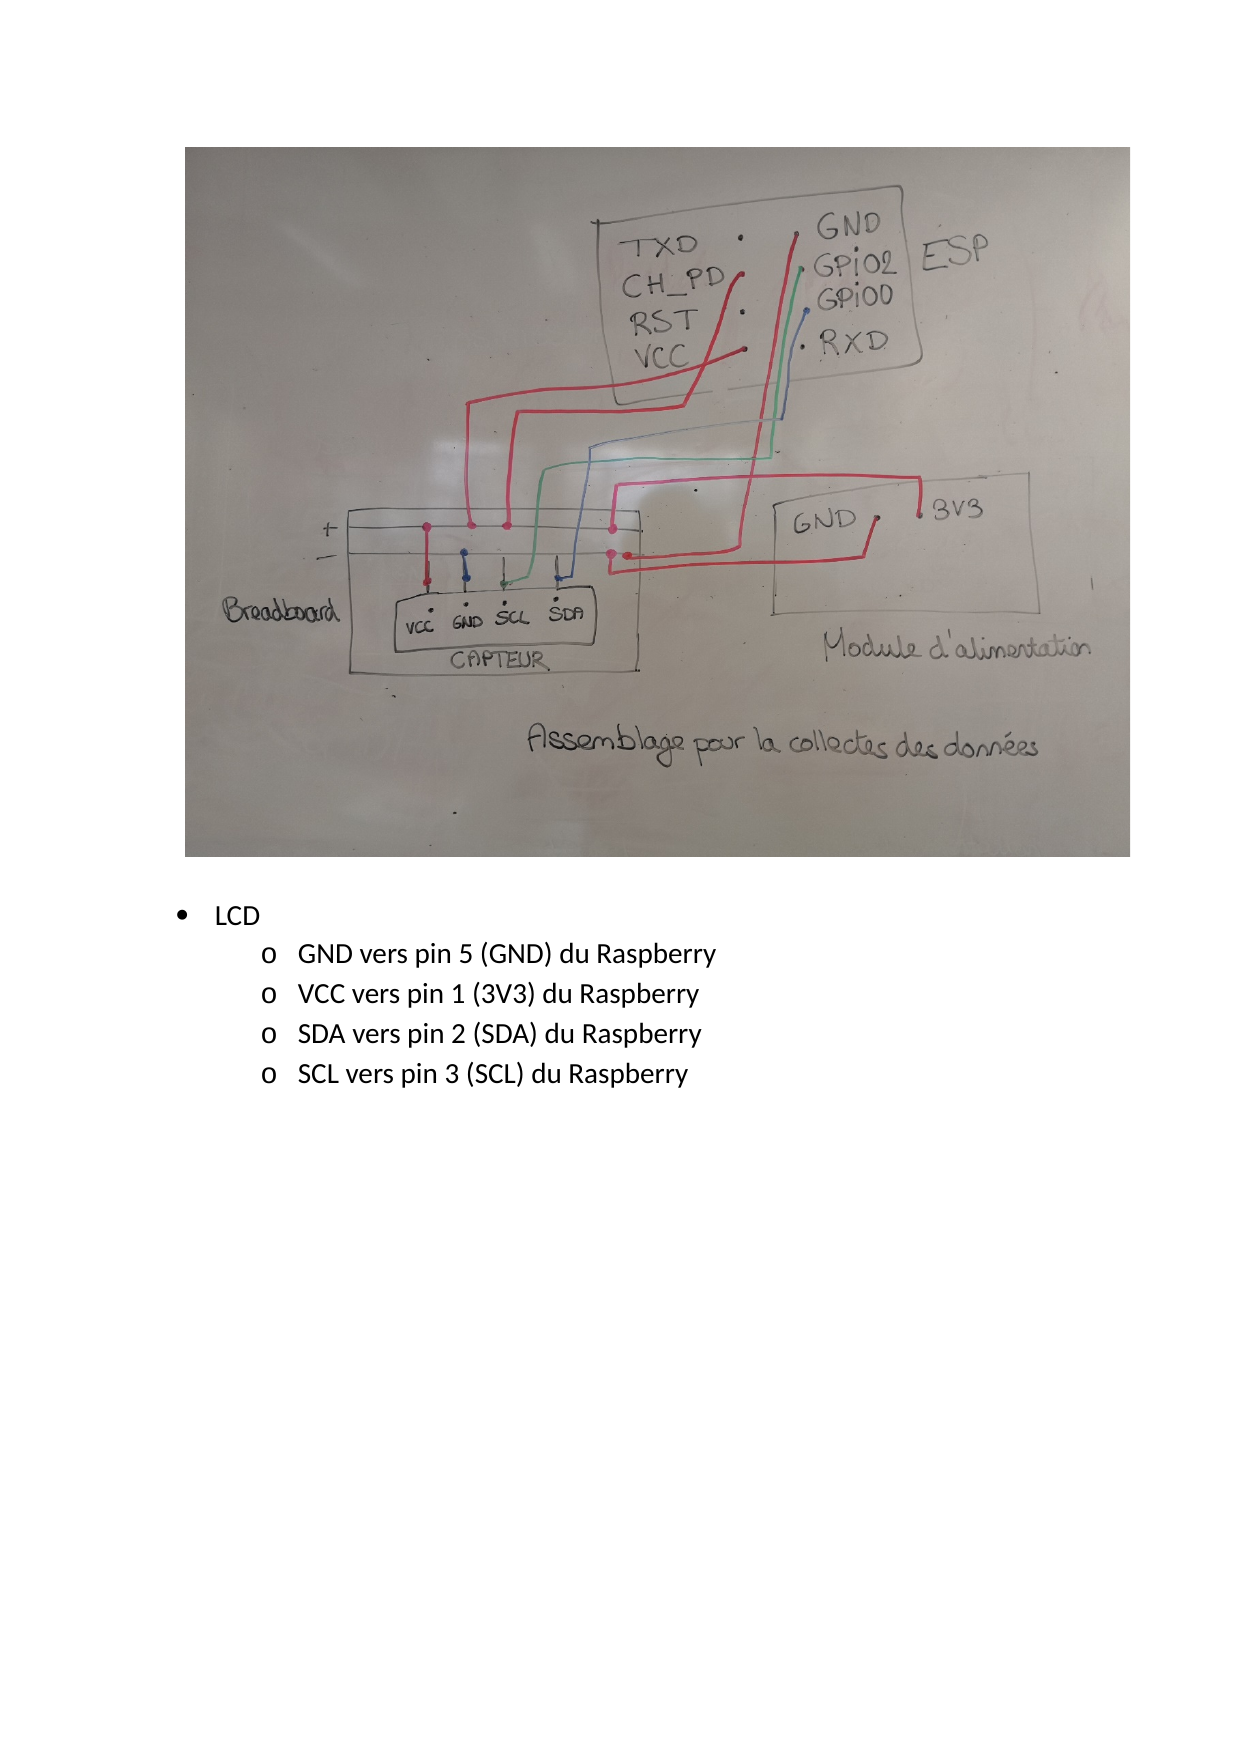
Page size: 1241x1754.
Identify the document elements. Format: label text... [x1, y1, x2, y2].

list SCL vers pin 3 (SCL) du Raspberry [260, 1055, 1093, 1092]
picture [185, 147, 1130, 857]
list SDA vers pin 2 (SDA) du Raspberry [260, 1015, 1093, 1052]
list LCD [177, 897, 1093, 933]
list GND vers pin 5 (GND) du Raspberry [260, 935, 1093, 972]
list VCC vers pin 1 (3V3) du Raspberry [260, 975, 1093, 1012]
